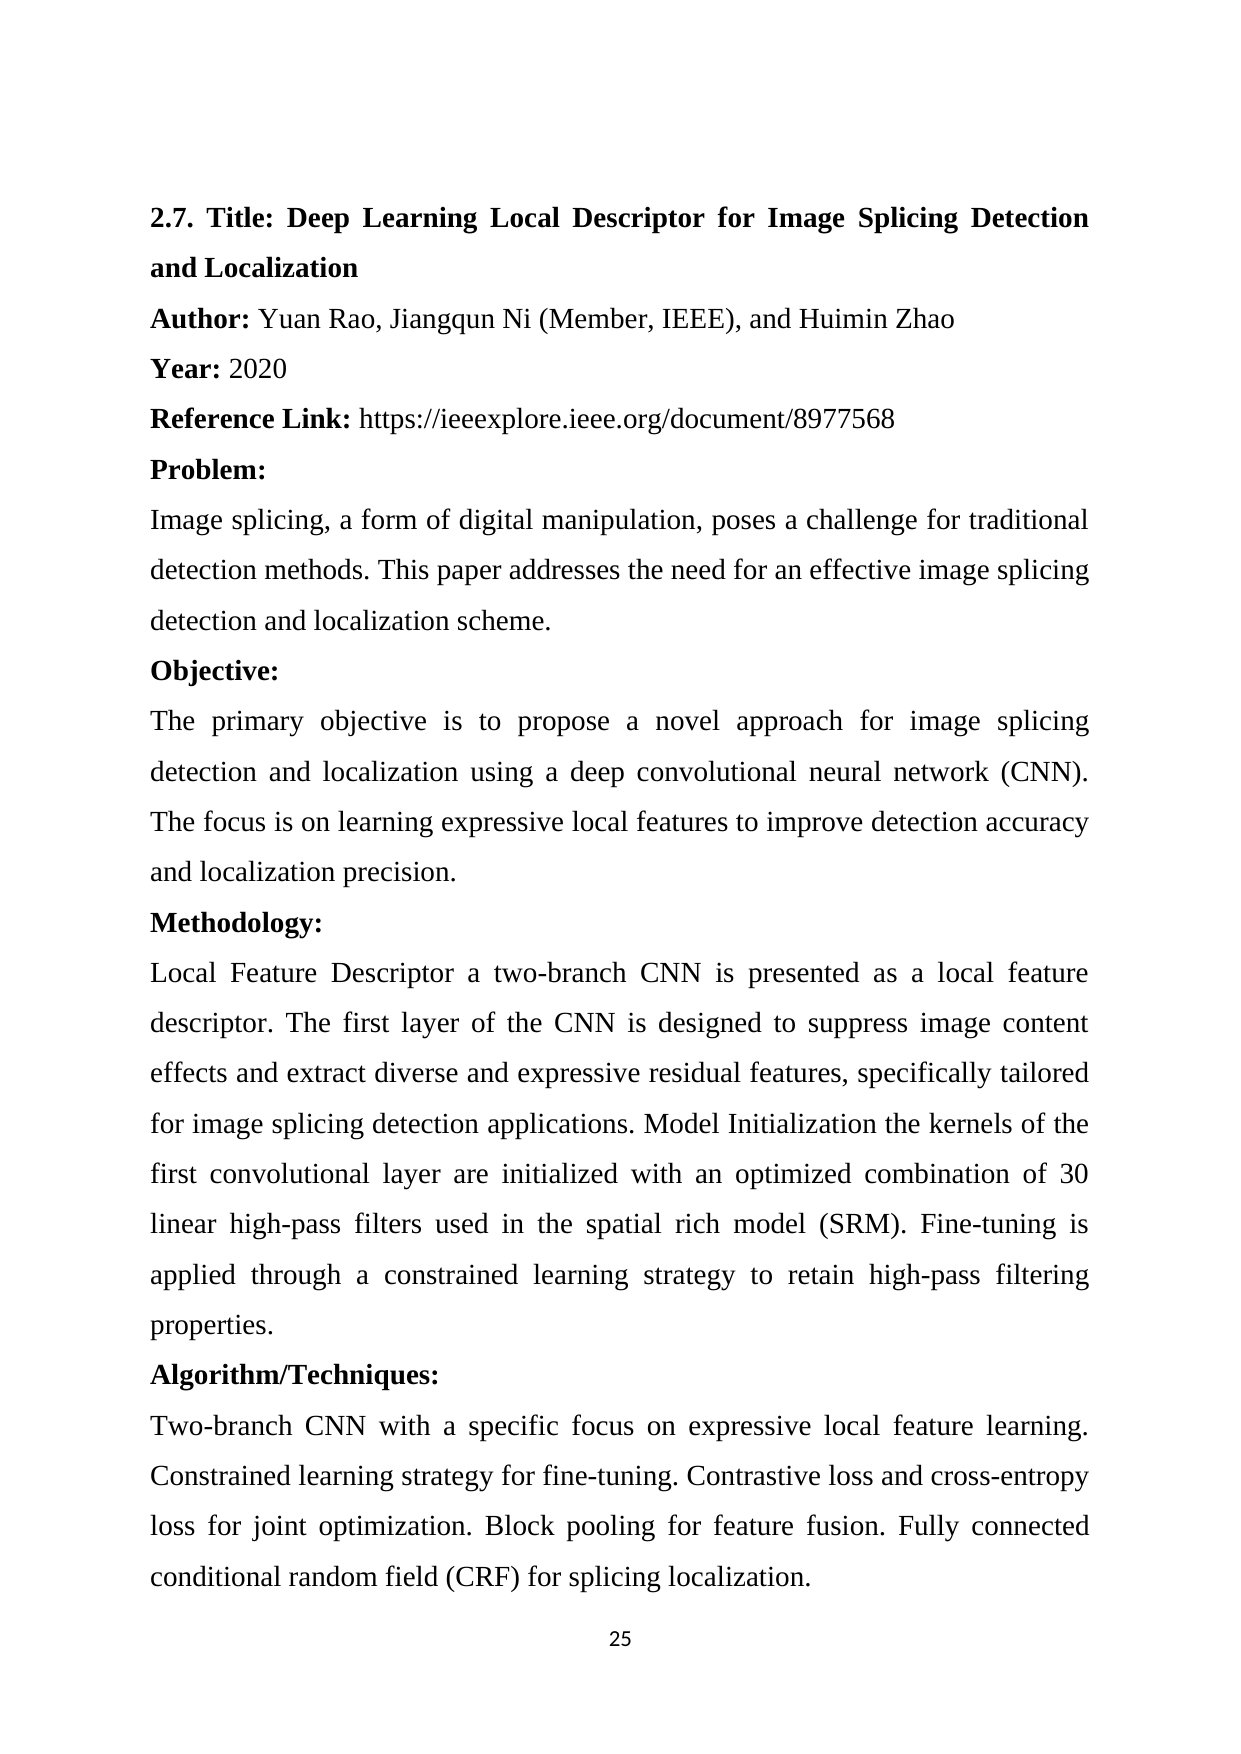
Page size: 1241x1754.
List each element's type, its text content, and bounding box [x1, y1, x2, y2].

text Image splicing, a form of digital manipulation, poses a challenge for traditional detection methods. This paper addresses the need for an effective image splicing detection and localization scheme. [150, 502, 1090, 636]
text Problem: [150, 452, 1090, 485]
text Reference Link: https://ieeexplore.ieee.org/document/8977568 [150, 402, 1090, 435]
text Two-branch CNN with a specific focus on expressive local feature learning. Constrained learning strategy for fine-tuning. Contrastive loss and cross-entropy loss for joint optimization. Block pooling for feature fusion. Fully connected conditional random field (CRF) for splicing localization. [150, 1408, 1090, 1592]
text Author: Yuan Rao, Jiangqun Ni (Member, IEEE), and Huimin Zhao [150, 301, 1090, 334]
text Methodology: [150, 905, 1090, 938]
text Year: 2020 [150, 351, 1090, 385]
text The primary objective is to propose a novel approach for image splicing detection and localization using a deep convolutional neural network (CNN). The focus is on learning expressive local features to improve detection accuracy and localization precision. [150, 703, 1090, 888]
text Algorithm/Techniques: [150, 1357, 1090, 1391]
text Local Feature Descriptor a two-branch CNN is presented as a local feature descriptor. The first layer of the CNN is designed to suppress image content effects and extract diverse and expressive residual features, specifically tailored for image splicing detection applications. Model Initialization the kernels of the first convolutional layer are initialized with an optimized combination of 30 linear high-pass filters used in the spatial rich model (SRM). Fine-tuning is applied through a constrained learning strategy to retain high-pass filtering properties. [150, 955, 1090, 1341]
text 2.7. Title: Deep Learning Local Descriptor for Image Splicing Detection and Localization [150, 200, 1090, 284]
text Objective: [150, 653, 1090, 687]
